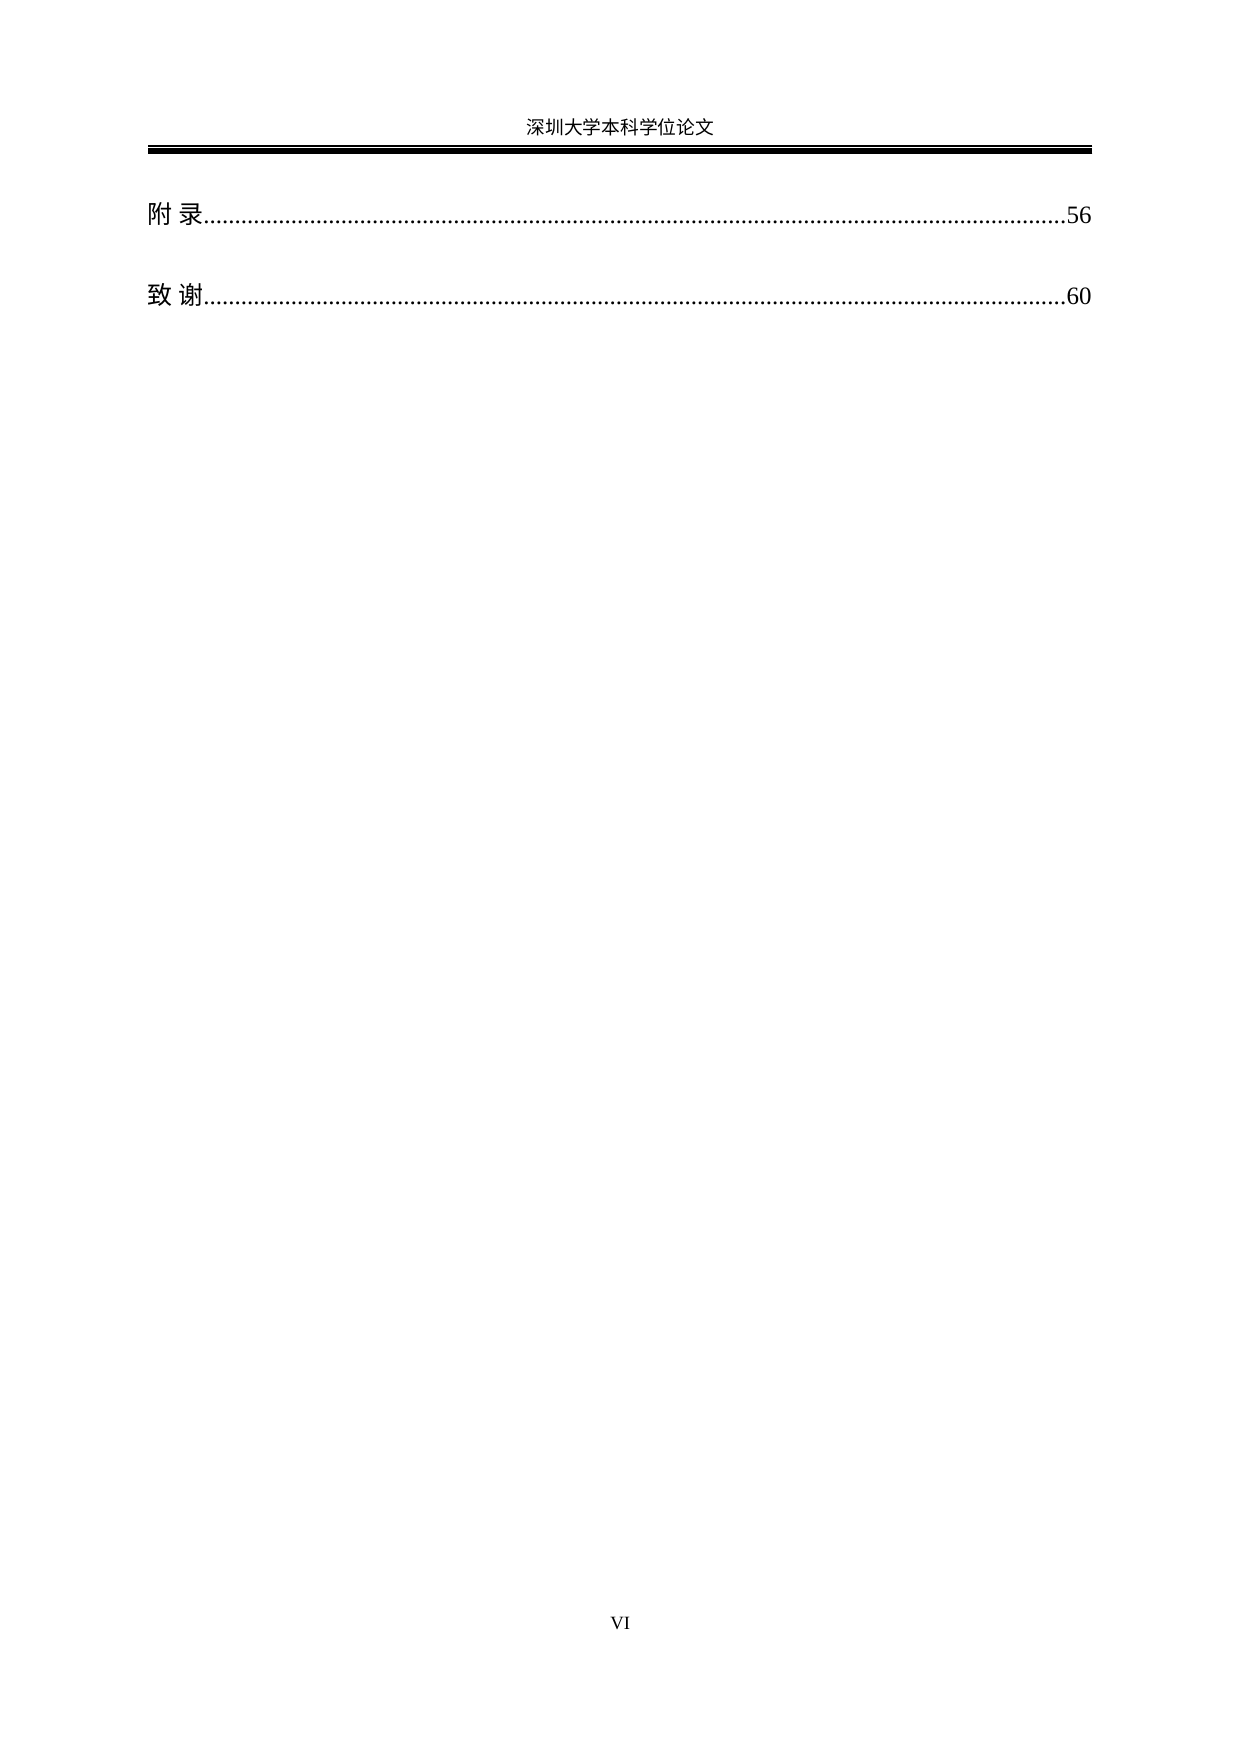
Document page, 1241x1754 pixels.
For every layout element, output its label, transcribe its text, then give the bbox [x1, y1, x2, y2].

text 致 谢 60 [148, 259, 1092, 327]
text 附 录 56 [148, 179, 1092, 247]
